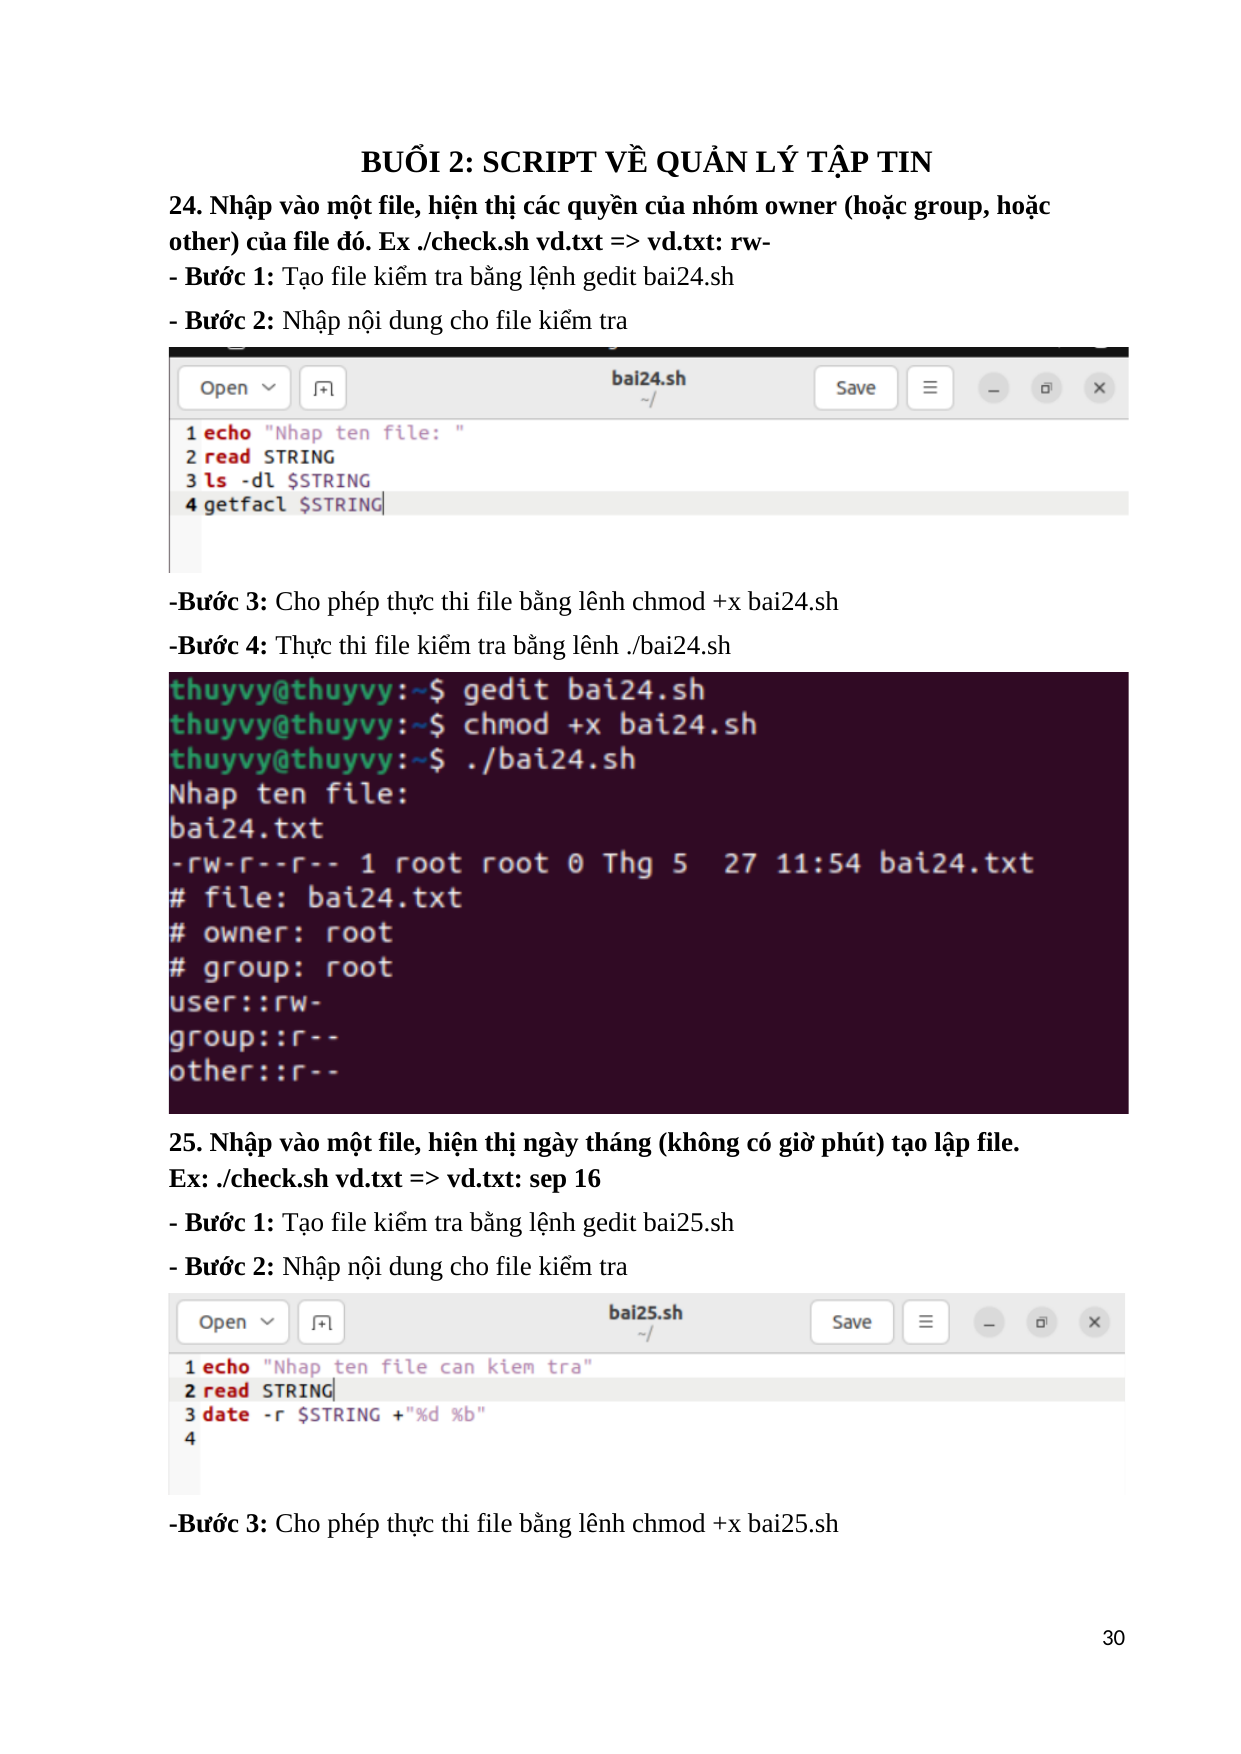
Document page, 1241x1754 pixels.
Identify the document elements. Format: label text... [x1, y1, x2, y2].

text -Bước 4: Thực thi file kiểm tra bằng lênh ./bai24.sh [169, 629, 1041, 660]
text - Bước 2: Nhập nội dung cho file kiểm tra [169, 1249, 1041, 1281]
subtitle 25. Nhập vào một file, hiện thị ngày tháng (không có giờ phút) tạo lập file. [169, 1127, 1125, 1158]
subtitle BUỔI 2: SCRIPT VỀ QUẢN LÝ TẬP TIN [169, 143, 1125, 179]
text -Bước 3: Cho phép thực thi file bằng lênh chmod +x bai25.sh [169, 1507, 1041, 1538]
text -Bước 3: Cho phép thực thi file bằng lênh chmod +x bai24.sh [169, 585, 1041, 616]
text - Bước 2: Nhập nội dung cho file kiểm tra [169, 304, 1041, 335]
picture [168, 672, 1129, 1114]
text Ex: ./check.sh vd.txt => vd.txt: sep 16 [169, 1162, 1041, 1193]
subtitle 24. Nhập vào một file, hiện thị các quyền của nhóm owner (hoặc group, hoặc other) của file đó. Ex ./check.sh vd.txt => vd.txt: rw- [169, 189, 1125, 256]
picture [168, 1293, 1125, 1495]
text - Bước 1: Tạo file kiểm tra bằng lệnh gedit bai24.sh [169, 260, 1041, 292]
picture [168, 347, 1129, 573]
text - Bước 1: Tạo file kiểm tra bằng lệnh gedit bai25.sh [169, 1206, 1041, 1237]
